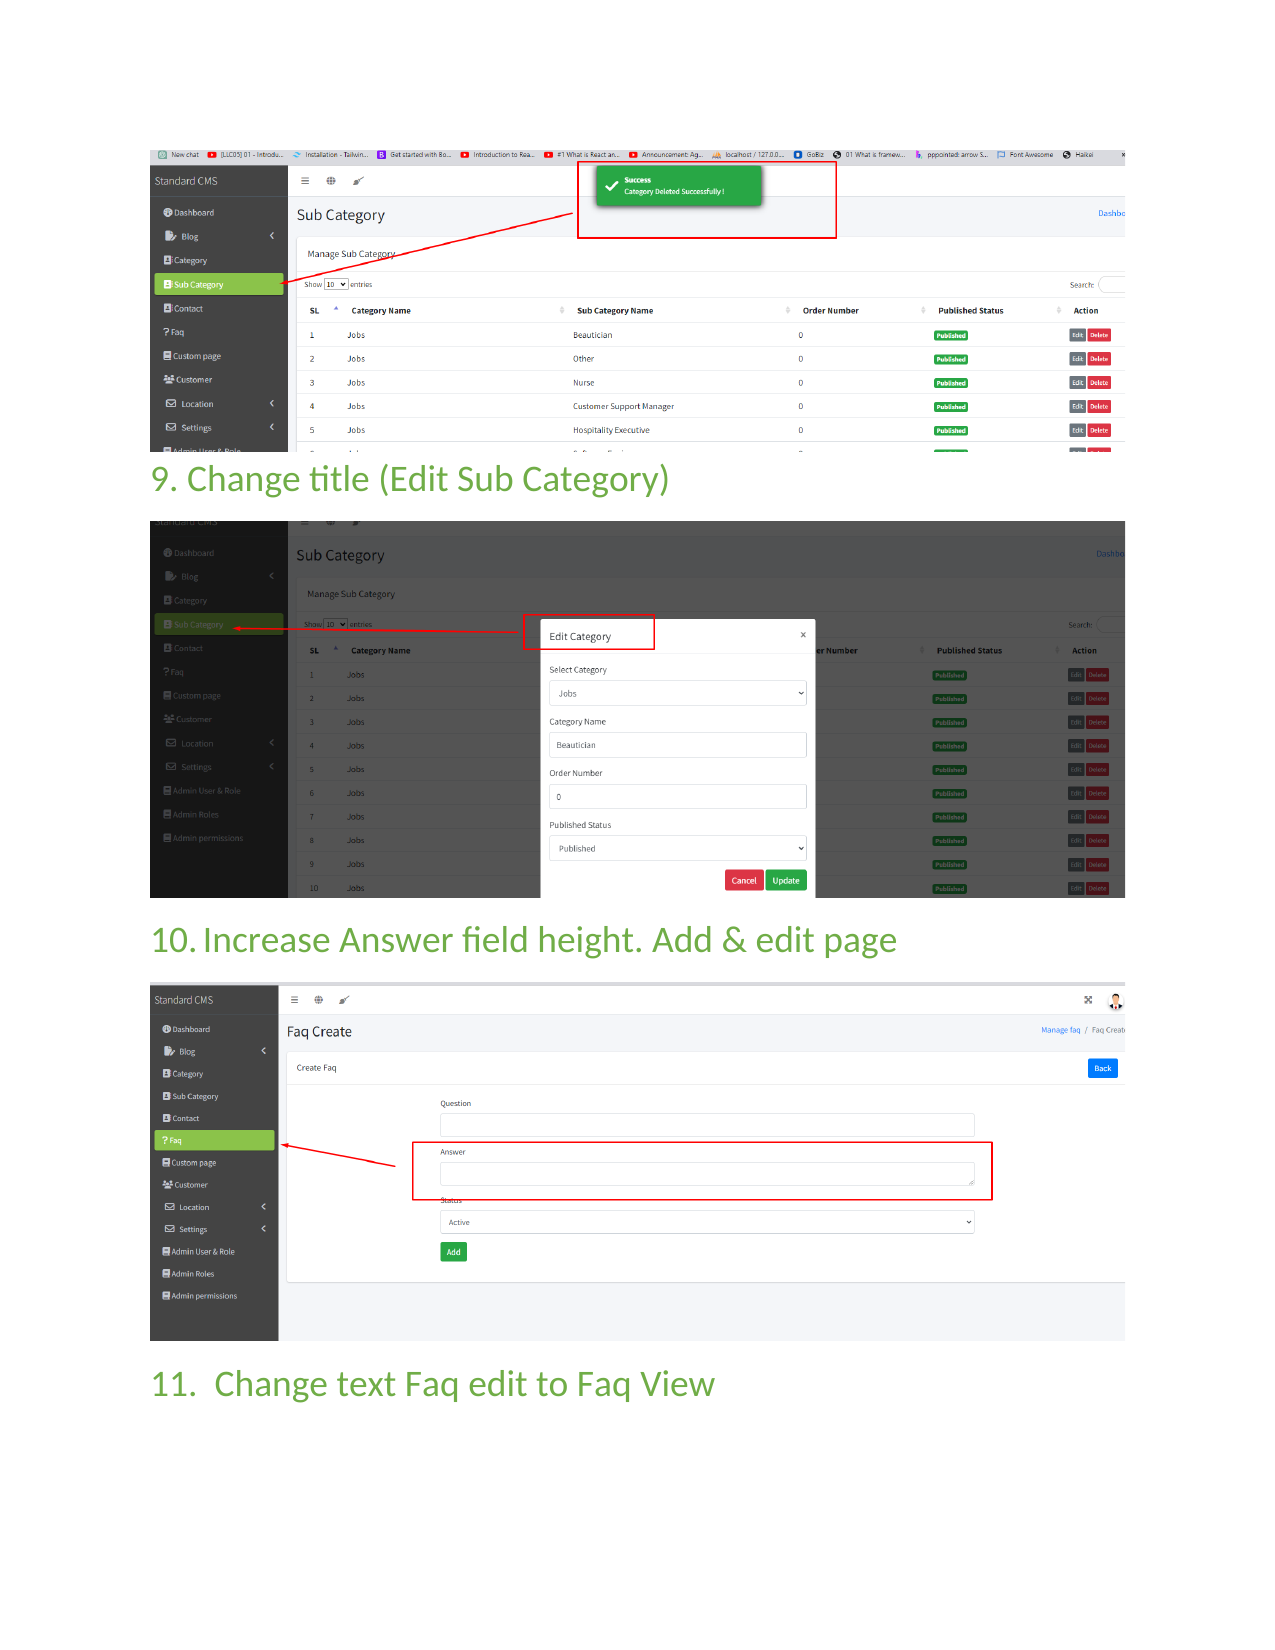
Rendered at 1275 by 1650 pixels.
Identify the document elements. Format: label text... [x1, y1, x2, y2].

picture [150, 150, 1125, 452]
text 11. Change text Faq edit to Faq View [150, 1359, 1125, 1405]
text 9. Change title (Edit Sub Category) [150, 452, 1125, 501]
text 10. Increase Answer field height. Add & edit page [150, 916, 1125, 962]
picture [150, 982, 1125, 1341]
picture [150, 521, 1125, 898]
